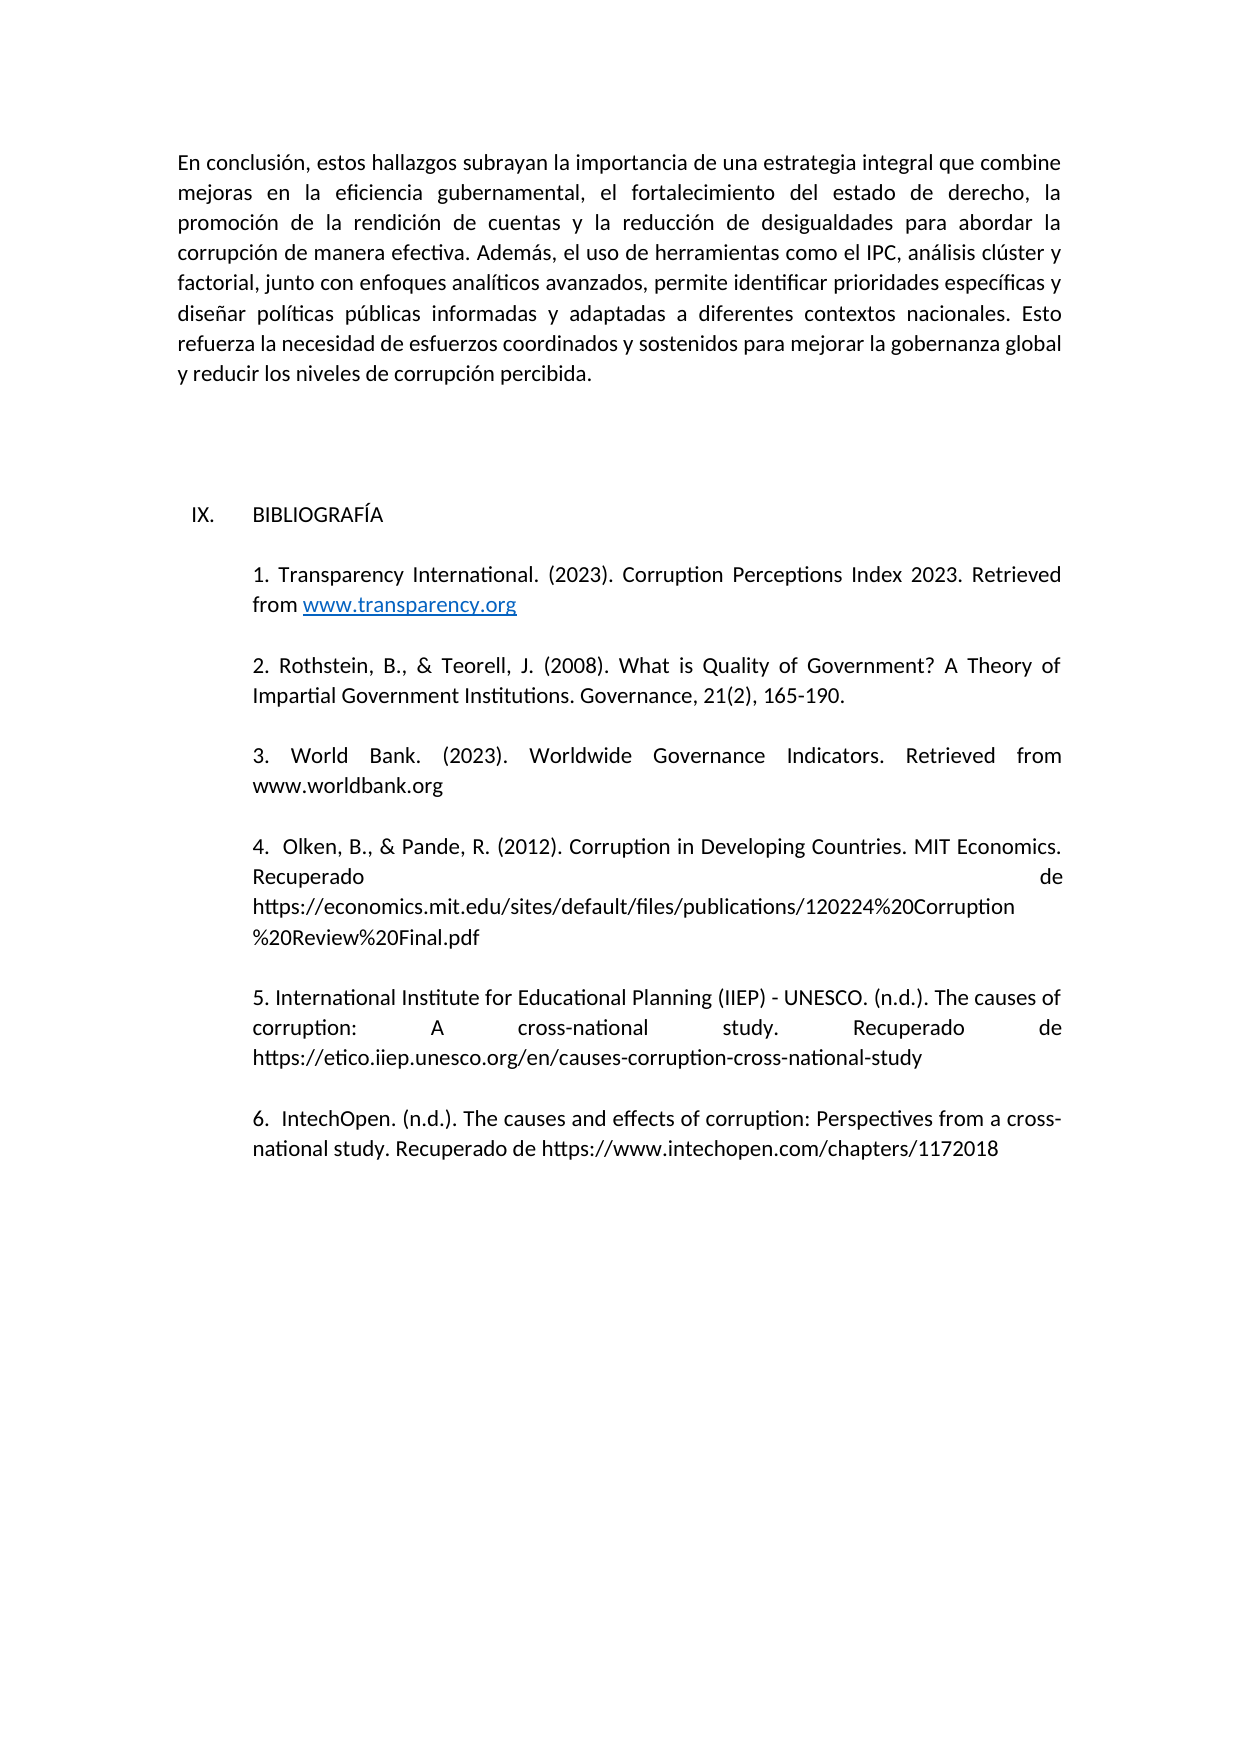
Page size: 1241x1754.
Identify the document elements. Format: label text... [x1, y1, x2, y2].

list 2. Rothstein, B., & Teorell, J. (2008). What is Quality of Government? A Theory of Impartial Government Institutions. Governance, 21(2), 165-190. [252, 621, 1063, 709]
list 6. IntechOpen. (n.d.). The causes and effects of corruption: Perspectives from a cross-national study. Recuperado de https://www.intechopen.com/chapters/1172018 [252, 1104, 1063, 1162]
list 4. Olken, B., & Pande, R. (2012). Corruption in Developing Countries. MIT Economics. Recuperado de https://economics.mit.edu/sites/default/files/publications/120224%20Corruption%20Review%20Final.pdf [252, 832, 1063, 951]
list 1. Transparency International. (2023). Corruption Perceptions Index 2023. Retrieved from www.transparency.org [252, 530, 1063, 618]
text En conclusión, estos hallazgos subrayan la importancia de una estrategia integral que combine mejoras en la eficiencia gubernamental, el fortalecimiento del estado de derecho, la promoción de la rendición de cuentas y la reducción de desigualdades para abordar la corrupción de manera efectiva. Además, el uso de herramientas como el IPC, análisis clúster y factorial, junto con enfoques analíticos avanzados, permite identificar prioridades específicas y diseñar políticas públicas informadas y adaptadas a diferentes contextos nacionales. Esto refuerza la necesidad de esfuerzos coordinados y sostenidos para mejorar la gobernanza global y reducir los niveles de corrupción percibida. [177, 148, 1063, 387]
list 5. International Institute for Educational Planning (IIEP) - UNESCO. (n.d.). The causes of corruption: A cross-national study. Recuperado de https://etico.iiep.unesco.org/en/causes-corruption-cross-national-study [252, 983, 1063, 1071]
list BIBLIOGRAFÍA [215, 500, 1063, 528]
list 3. World Bank. (2023). Worldwide Governance Indicators. Retrieved from www.worldbank.org [252, 711, 1063, 799]
